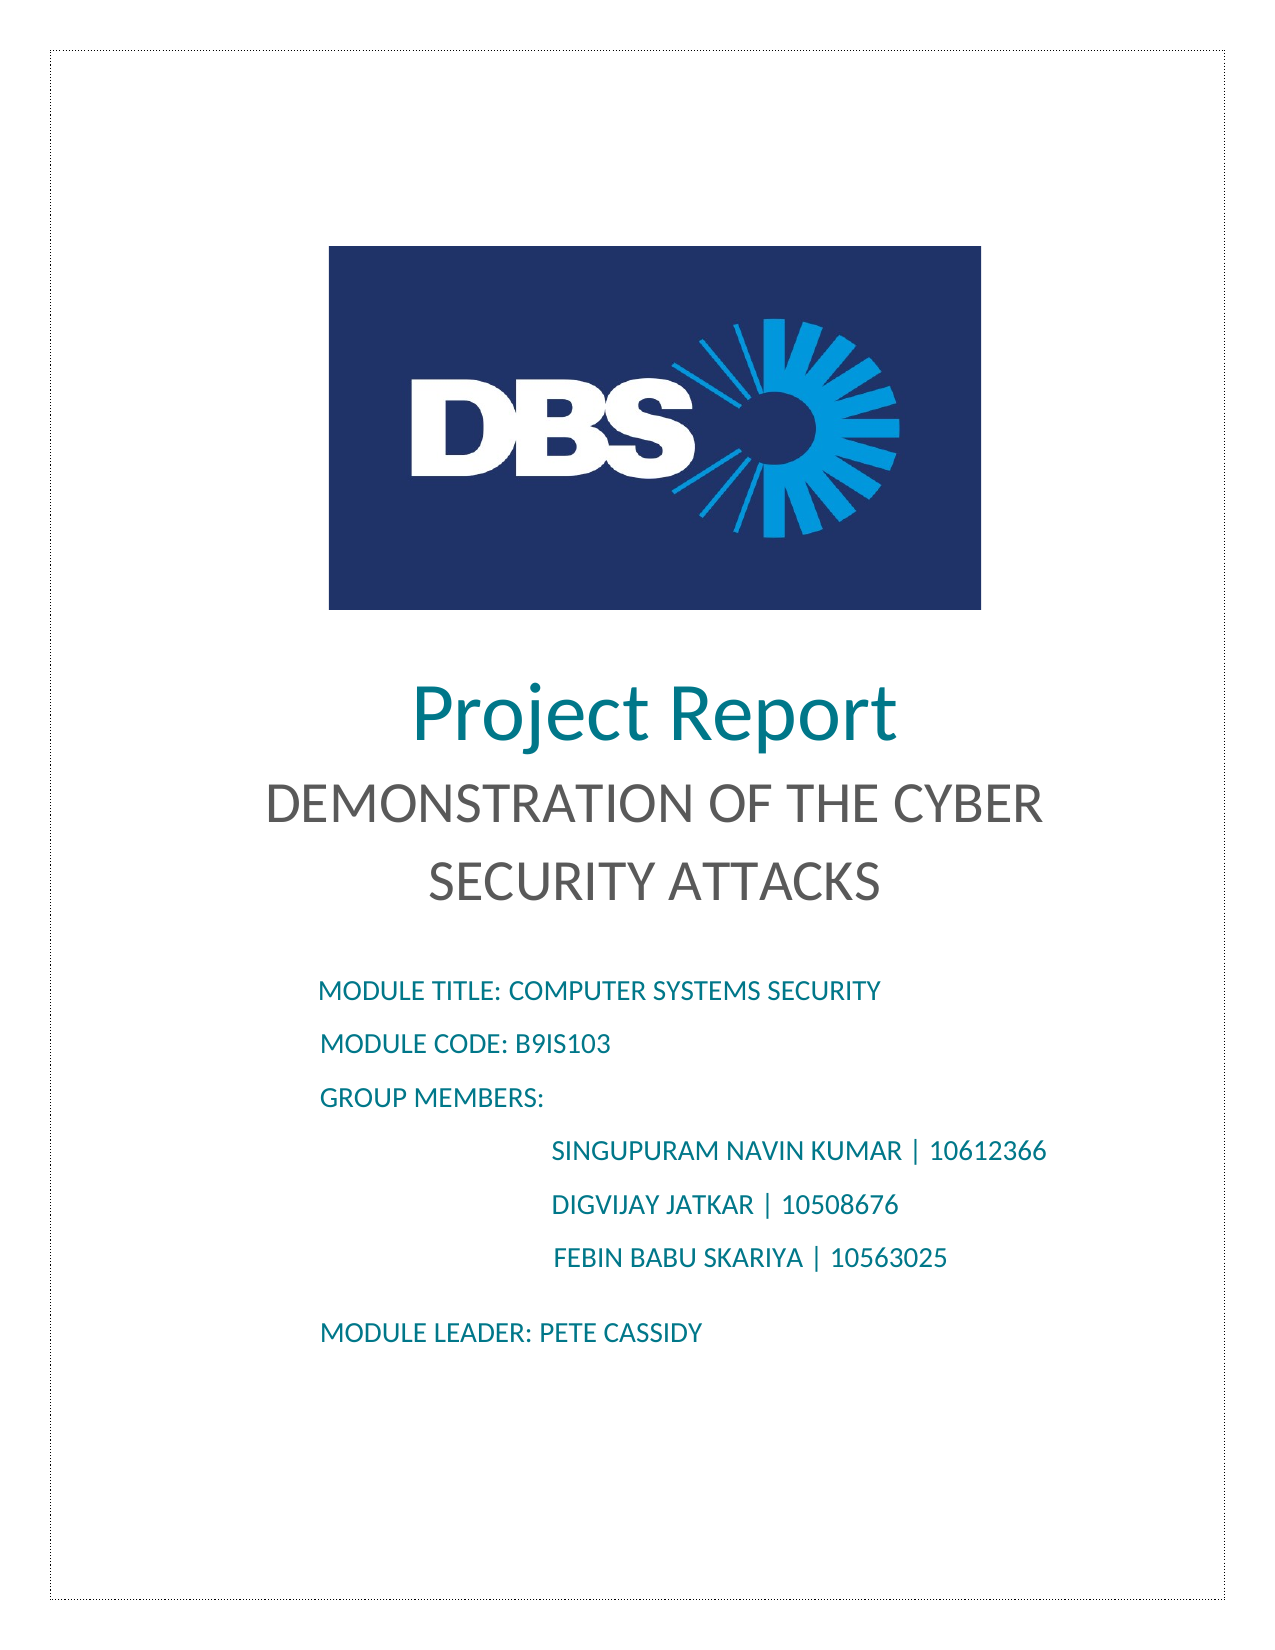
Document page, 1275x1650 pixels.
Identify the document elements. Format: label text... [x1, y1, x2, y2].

subtitle GROUP MEMBERS: [187, 1079, 1122, 1114]
subtitle Module Code: B9IS103 [187, 1025, 1122, 1061]
subtitle Demonstration of the cyber security attacks [187, 765, 1122, 915]
subtitle Module Leader: PETE CASSIDY [187, 1314, 1122, 1349]
subtitle Module Title: COMPUTER SYSTEMS SECURITY [187, 972, 1122, 1008]
picture [328, 246, 982, 610]
subtitle DIGVIJAY JATKAR | 10508676 [320, 1186, 1122, 1221]
subtitle Febin bABU SKARIYA | 10563025 [187, 1239, 1122, 1275]
subtitle SINGUPURAM NAVIN KUMAR | 10612366 [320, 1132, 1122, 1168]
title Project Report [187, 659, 1122, 761]
